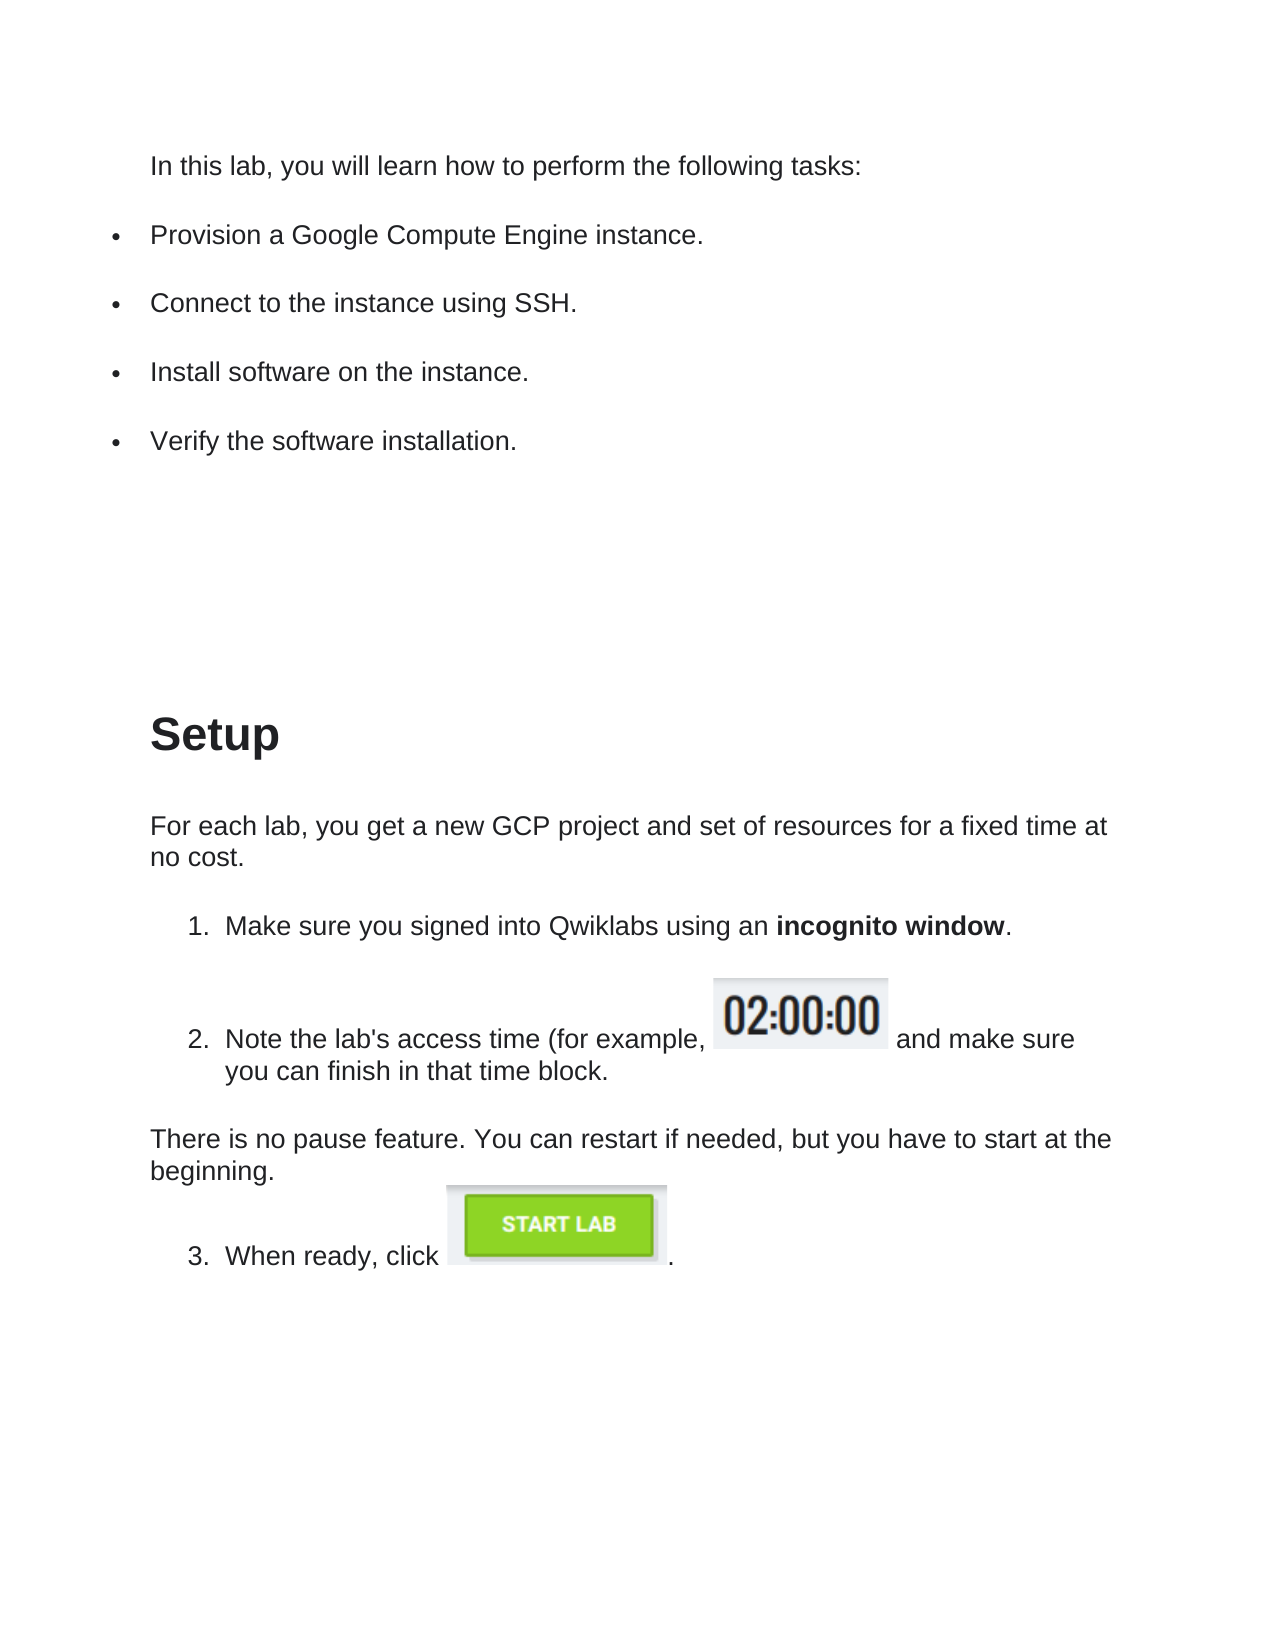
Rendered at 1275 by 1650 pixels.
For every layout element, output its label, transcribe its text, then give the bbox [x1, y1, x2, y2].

text In this lab, you will learn how to perform the following tasks: [150, 150, 1125, 181]
list Connect to the instance using SSH. [112, 287, 1125, 319]
picture [713, 978, 889, 1049]
list When ready, click . [187, 1186, 1125, 1271]
list Note the lab's access time (for example, and make sure you can finish in that time block. [187, 979, 1125, 1086]
list Install software on the instance. [112, 356, 1125, 387]
text For each lab, you get a new GCP project and set of resources for a fixed time at no cost. [150, 810, 1125, 873]
list Provision a Google Compute Engine instance. [112, 219, 1125, 250]
list Make sure you signed into Qwiklabs using an incognito window. [187, 910, 1125, 941]
text Setup [150, 706, 1125, 760]
picture [446, 1185, 668, 1265]
text There is no pause feature. You can restart if needed, but you have to start at the beginning. [150, 1123, 1125, 1186]
list Verify the software installation. [112, 425, 1125, 456]
